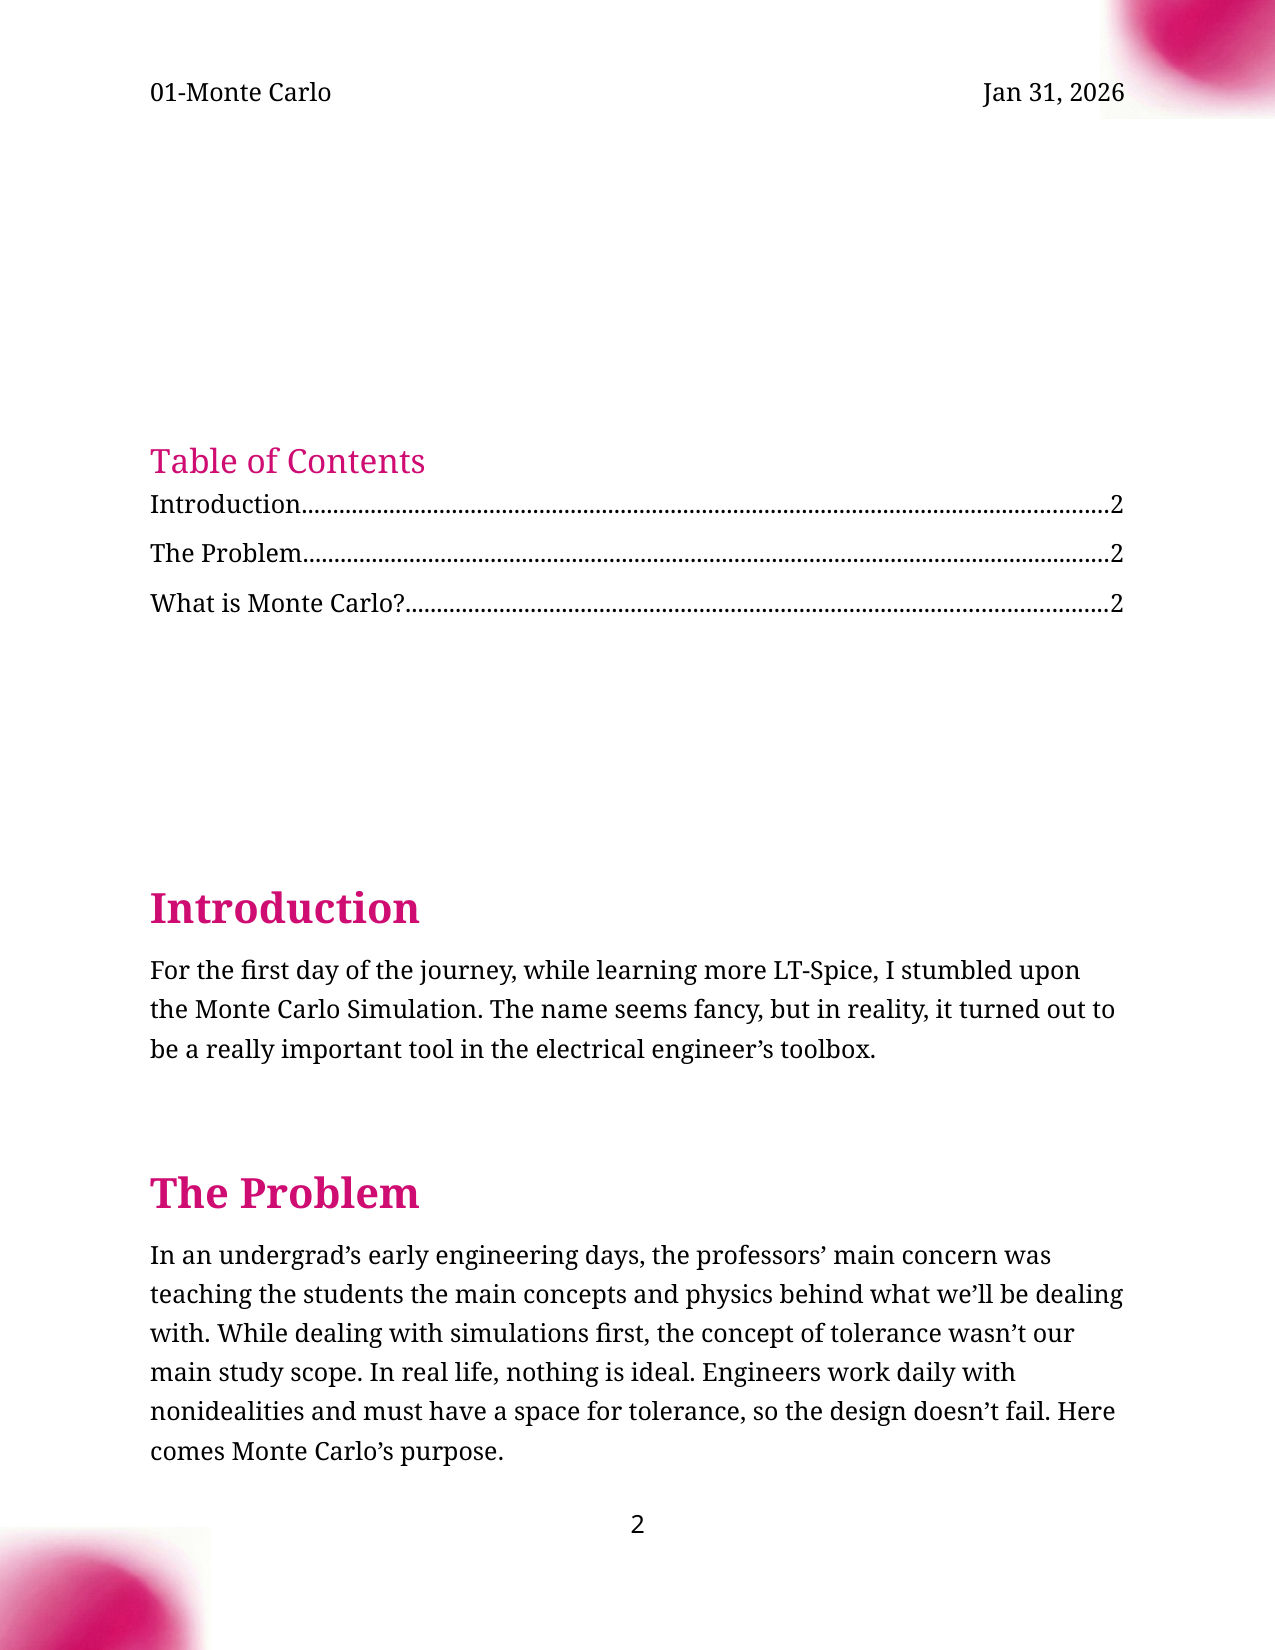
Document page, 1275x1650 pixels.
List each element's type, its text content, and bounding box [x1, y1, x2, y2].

text For the first day of the journey, while learning more LT-Spice, I stumbled upon the Monte Carlo Simulation. The name seems fancy, but in reality, it turned out to be a really important tool in the electrical engineer’s toolbox. [150, 953, 1125, 1065]
subtitle Introduction [150, 879, 1125, 936]
text In an undergrad’s early engineering days, the professors’ main concern was teaching the students the main concepts and physics behind what we’ll be dealing with. While dealing with simulations first, the concept of tolerance wasn’t our main study scope. In real life, nothing is ideal. Engineers work daily with nonidealities and must have a space for tolerance, so the design doesn’t fail. Here comes Monte Carlo’s purpose. [150, 1237, 1125, 1467]
subtitle The Problem [150, 1164, 1125, 1221]
picture [0, 1527, 210, 1650]
picture [1100, 0, 1275, 119]
picture [1100, 84, 1106, 97]
